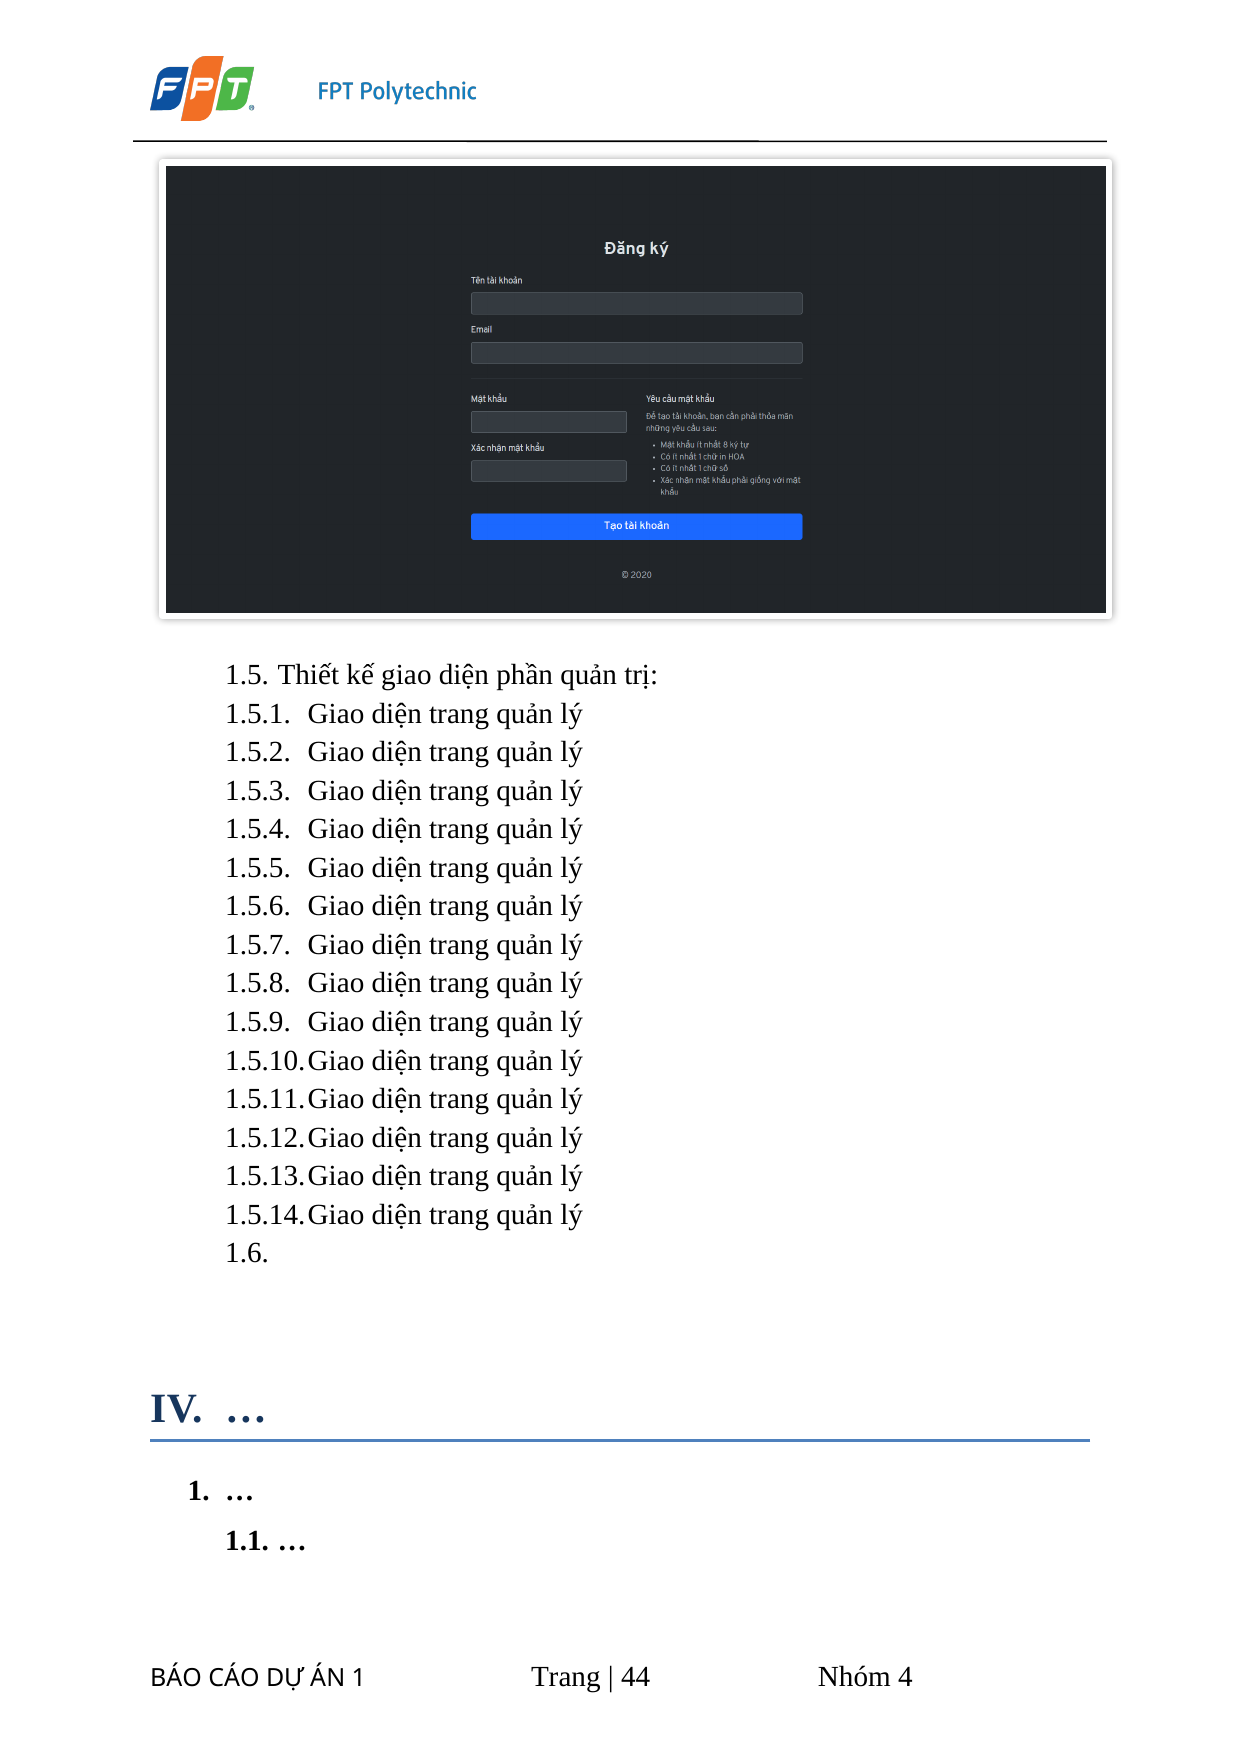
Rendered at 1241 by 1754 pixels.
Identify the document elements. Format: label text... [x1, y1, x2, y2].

list Giao diện trang quản lý [225, 1043, 1090, 1076]
list Thiết kế giao diện phần quản trị: [225, 657, 1090, 691]
list Giao diện trang quản lý [225, 1081, 1090, 1115]
list Giao diện trang quản lý [225, 966, 1090, 999]
list … [225, 1523, 1090, 1557]
list Giao diện trang quản lý [225, 773, 1090, 806]
list Giao diện trang quản lý [225, 927, 1090, 961]
picture [150, 56, 477, 121]
picture [166, 166, 1106, 613]
list Giao diện trang quản lý [225, 1197, 1090, 1230]
list Giao diện trang quản lý [225, 1120, 1090, 1153]
list Giao diện trang quản lý [225, 1004, 1090, 1038]
list Giao diện trang quản lý [225, 734, 1090, 768]
list Giao diện trang quản lý [225, 811, 1090, 845]
list … [187, 1473, 1090, 1506]
list Giao diện trang quản lý [225, 850, 1090, 883]
list Giao diện trang quản lý [225, 696, 1090, 729]
list Giao diện trang quản lý [225, 888, 1090, 922]
list Giao diện trang quản lý [225, 1158, 1090, 1192]
title … [150, 1383, 1090, 1439]
